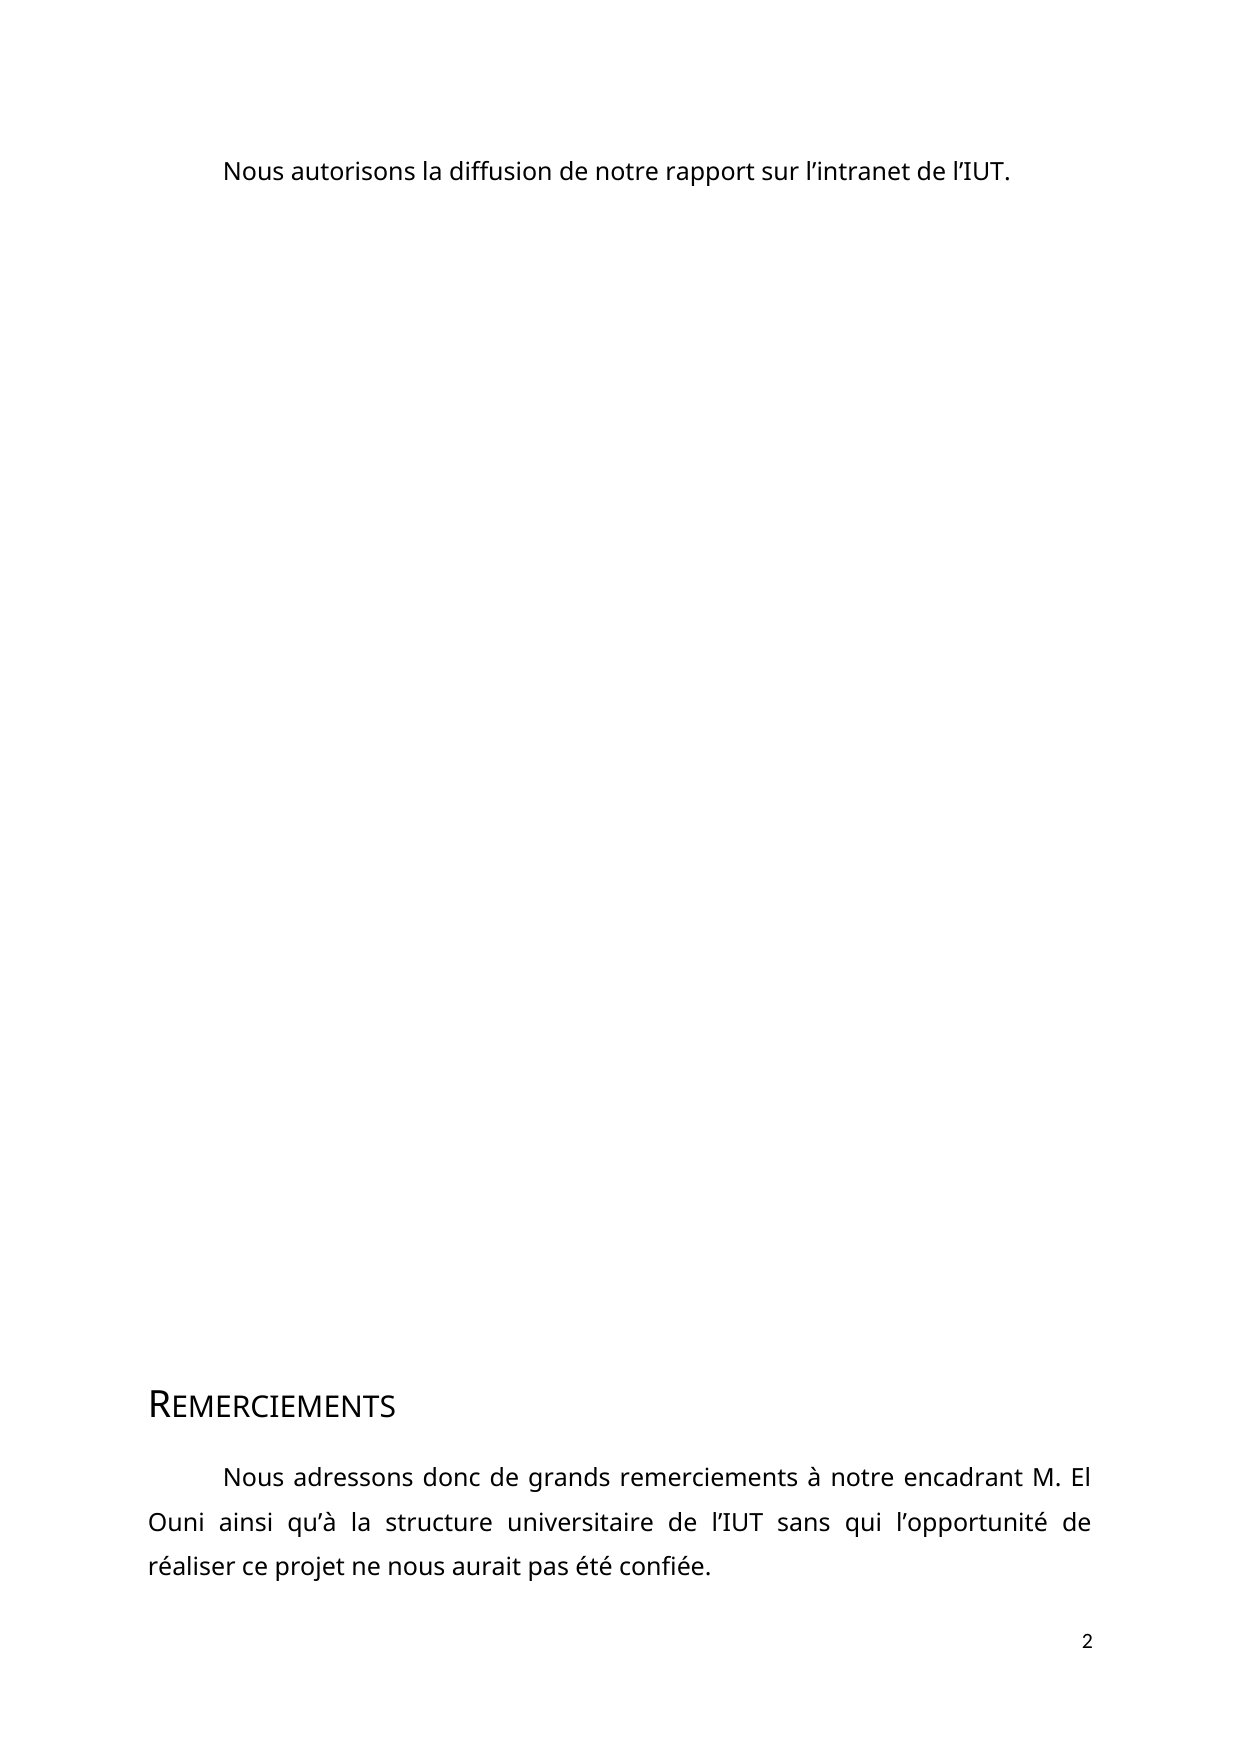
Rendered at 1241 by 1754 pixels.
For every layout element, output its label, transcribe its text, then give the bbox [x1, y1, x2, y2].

text Nous adressons donc de grands remerciements à notre encadrant M. El Ouni ainsi qu’à la structure universitaire de l’IUT sans qui l’opportunité de réaliser ce projet ne nous aurait pas été confiée. [148, 1460, 1093, 1583]
text Nous autorisons la diffusion de notre rapport sur l’intranet de l’IUT. [148, 154, 1093, 188]
text Remerciements [148, 1377, 1093, 1428]
